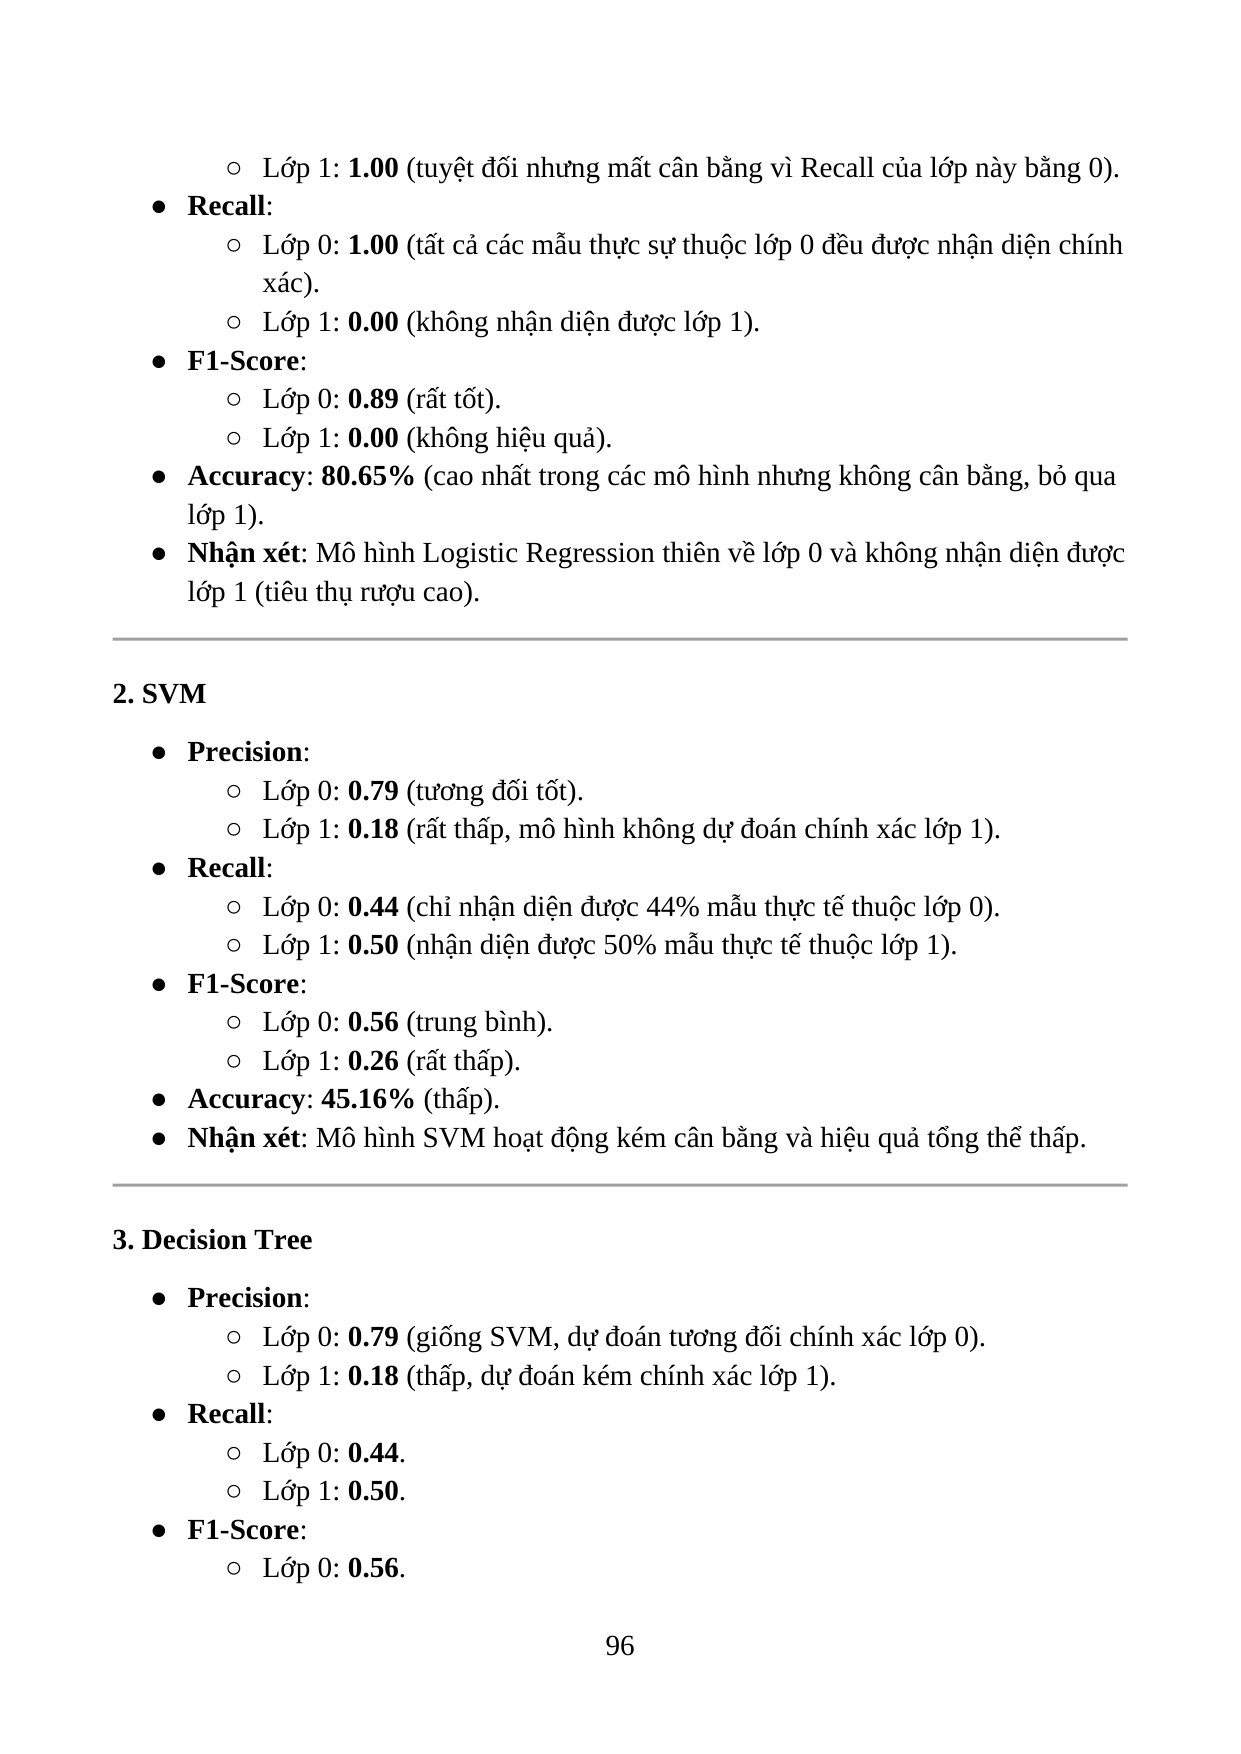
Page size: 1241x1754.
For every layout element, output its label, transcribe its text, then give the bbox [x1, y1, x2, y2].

list Precision: [150, 1281, 1128, 1314]
list Nhận xét: Mô hình Logistic Regression thiên về lớp 0 và không nhận diện được lớp 1 (tiêu thụ rượu cao). [150, 535, 1128, 607]
list Lớp 0: 0.56 (trung bình). [225, 1004, 1128, 1038]
list Lớp 0: 1.00 (tất cả các mẫu thực sự thuộc lớp 0 đều được nhận diện chính xác). [225, 227, 1128, 299]
list Nhận xét: Mô hình SVM hoạt động kém cân bằng và hiệu quả tổng thể thấp. [150, 1120, 1128, 1153]
list Precision: [150, 734, 1128, 768]
list Lớp 1: 0.00 (không nhận diện được lớp 1). [225, 304, 1128, 338]
list Lớp 0: 0.89 (rất tốt). [225, 381, 1128, 415]
list Lớp 0: 0.79 (giống SVM, dự đoán tương đối chính xác lớp 0). [225, 1319, 1128, 1353]
list Lớp 0: 0.44. [225, 1435, 1128, 1468]
list Lớp 1: 1.00 (tuyệt đối nhưng mất cân bằng vì Recall của lớp này bằng 0). [225, 150, 1128, 183]
list Lớp 0: 0.44 (chỉ nhận diện được 44% mẫu thực tế thuộc lớp 0). [225, 889, 1128, 922]
list F1-Score: [150, 966, 1128, 999]
list Lớp 1: 0.18 (thấp, dự đoán kém chính xác lớp 1). [225, 1358, 1128, 1391]
list Lớp 1: 0.00 (không hiệu quả). [225, 420, 1128, 453]
list Lớp 0: 0.79 (tương đối tốt). [225, 773, 1128, 807]
list Recall: [150, 850, 1128, 884]
list Lớp 1: 0.26 (rất thấp). [225, 1043, 1128, 1076]
list Lớp 1: 0.50 (nhận diện được 50% mẫu thực tế thuộc lớp 1). [225, 927, 1128, 961]
list Lớp 1: 0.18 (rất thấp, mô hình không dự đoán chính xác lớp 1). [225, 812, 1128, 845]
text 3. Decision Tree [112, 1222, 1128, 1256]
list Lớp 0: 0.56. [225, 1550, 1128, 1584]
list F1-Score: [150, 1512, 1128, 1545]
list Recall: [150, 188, 1128, 222]
list Recall: [150, 1396, 1128, 1430]
list Accuracy: 80.65% (cao nhất trong các mô hình nhưng không cân bằng, bỏ qua lớp 1). [150, 458, 1128, 530]
list F1-Score: [150, 343, 1128, 376]
text 2. SVM [112, 676, 1128, 709]
list Accuracy: 45.16% (thấp). [150, 1081, 1128, 1115]
list Lớp 1: 0.50. [225, 1473, 1128, 1507]
